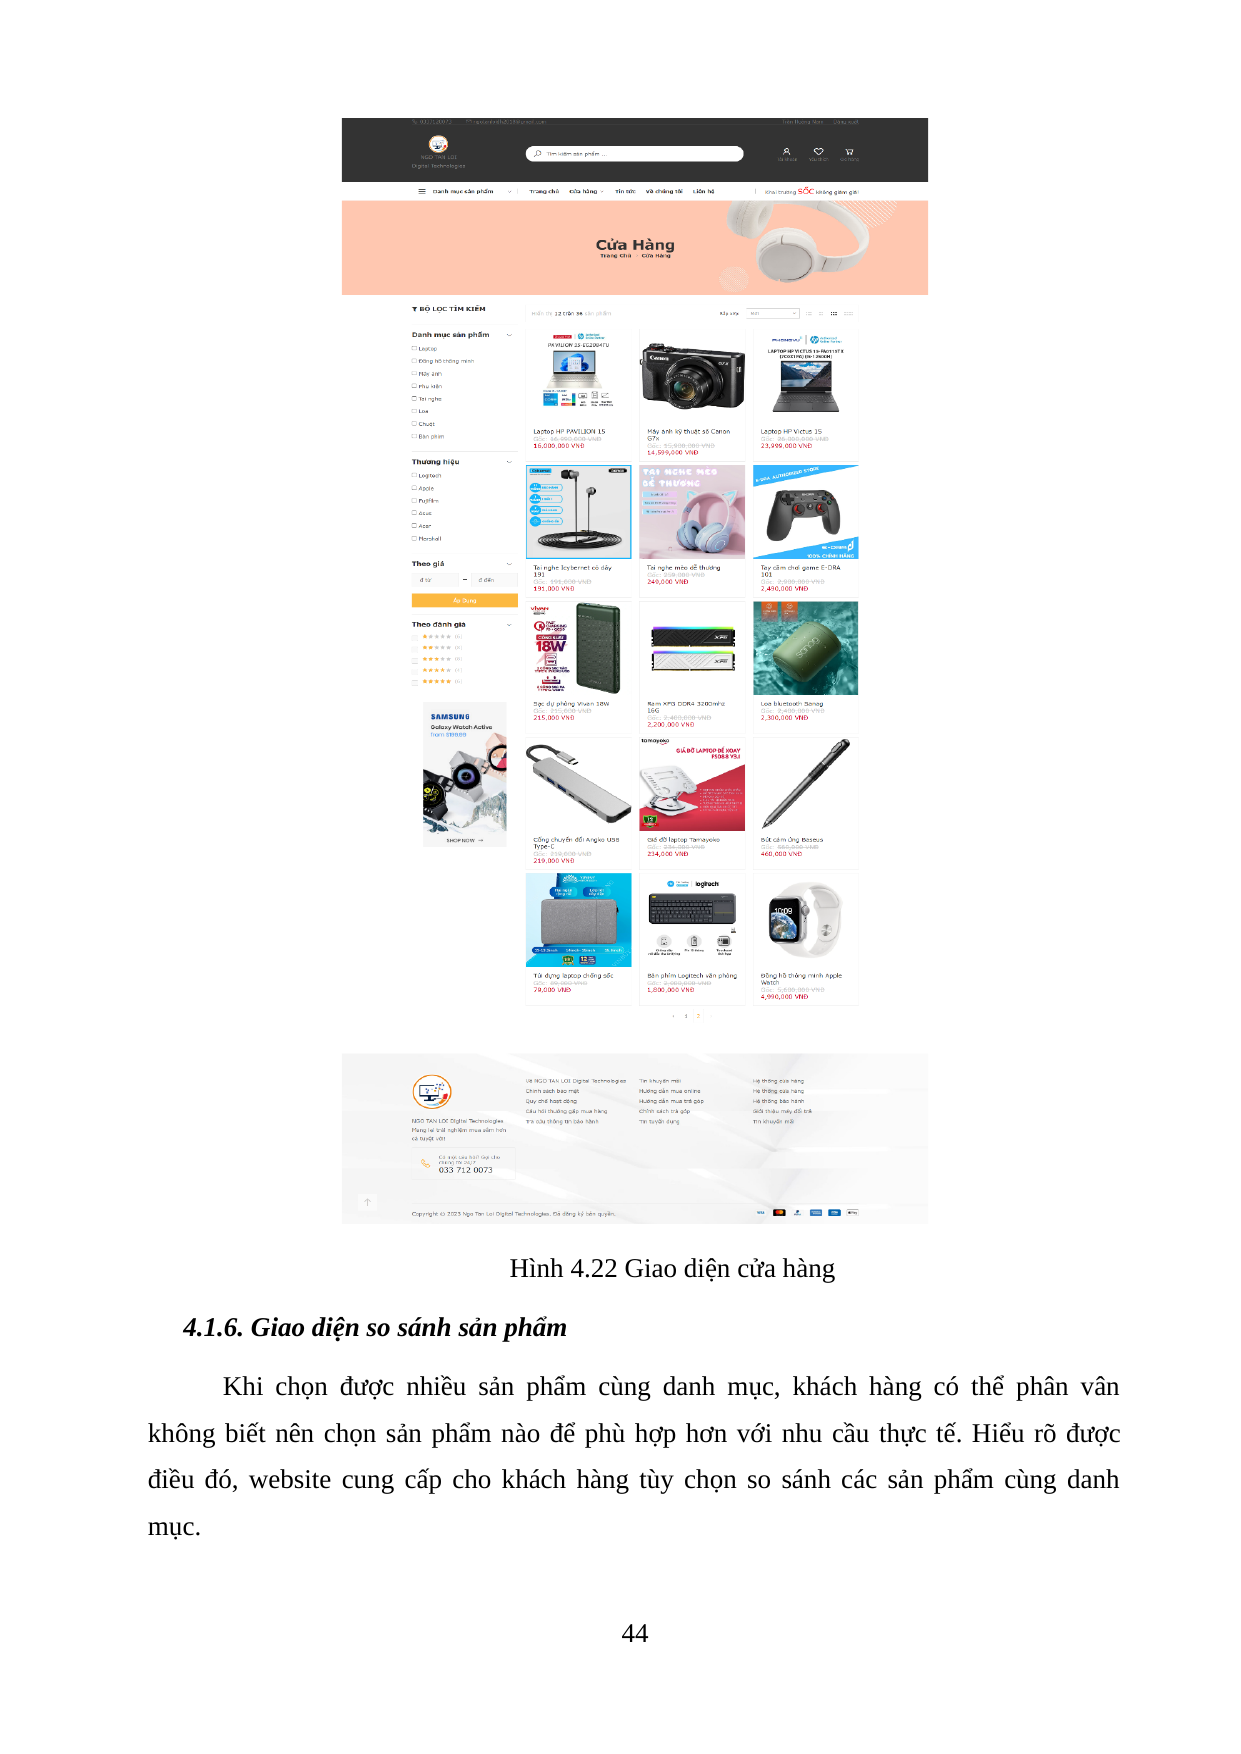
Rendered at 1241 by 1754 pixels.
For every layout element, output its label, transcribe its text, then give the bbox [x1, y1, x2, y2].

subtitle 4.1.6. Giao diện so sánh sản phẩm [183, 1311, 1122, 1342]
text Khi chọn được nhiều sản phẩm cùng danh mục, khách hàng có thể phân vân không biết nên chọn sản phẩm nào để phù hợp hơn với nhu cầu thực tế. Hiểu rõ được điều đó, website cung cấp cho khách hàng tùy chọn so sánh các sản phẩm cùng danh mục. [148, 1370, 1122, 1541]
picture [341, 118, 929, 1224]
